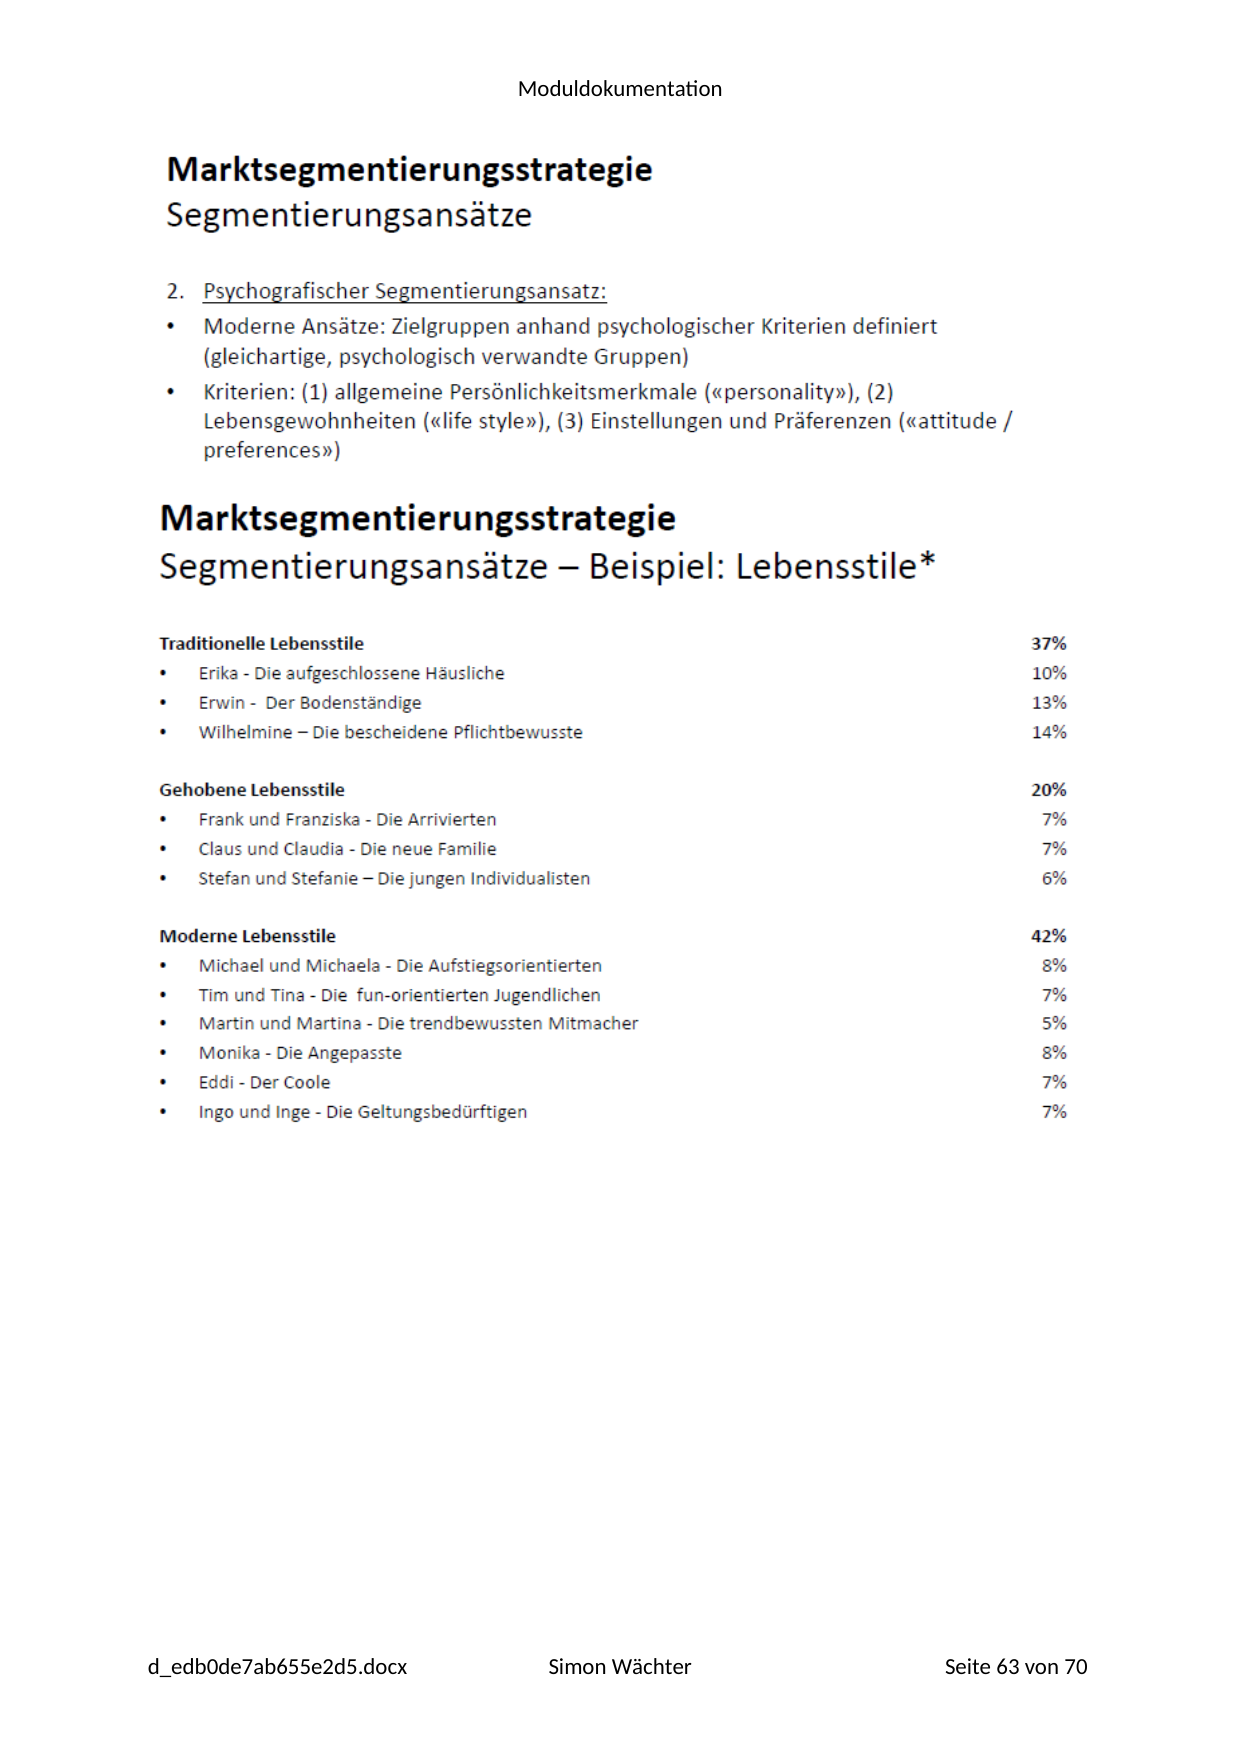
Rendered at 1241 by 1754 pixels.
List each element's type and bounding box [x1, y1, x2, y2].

picture [147, 147, 1093, 479]
picture [147, 497, 1093, 1161]
